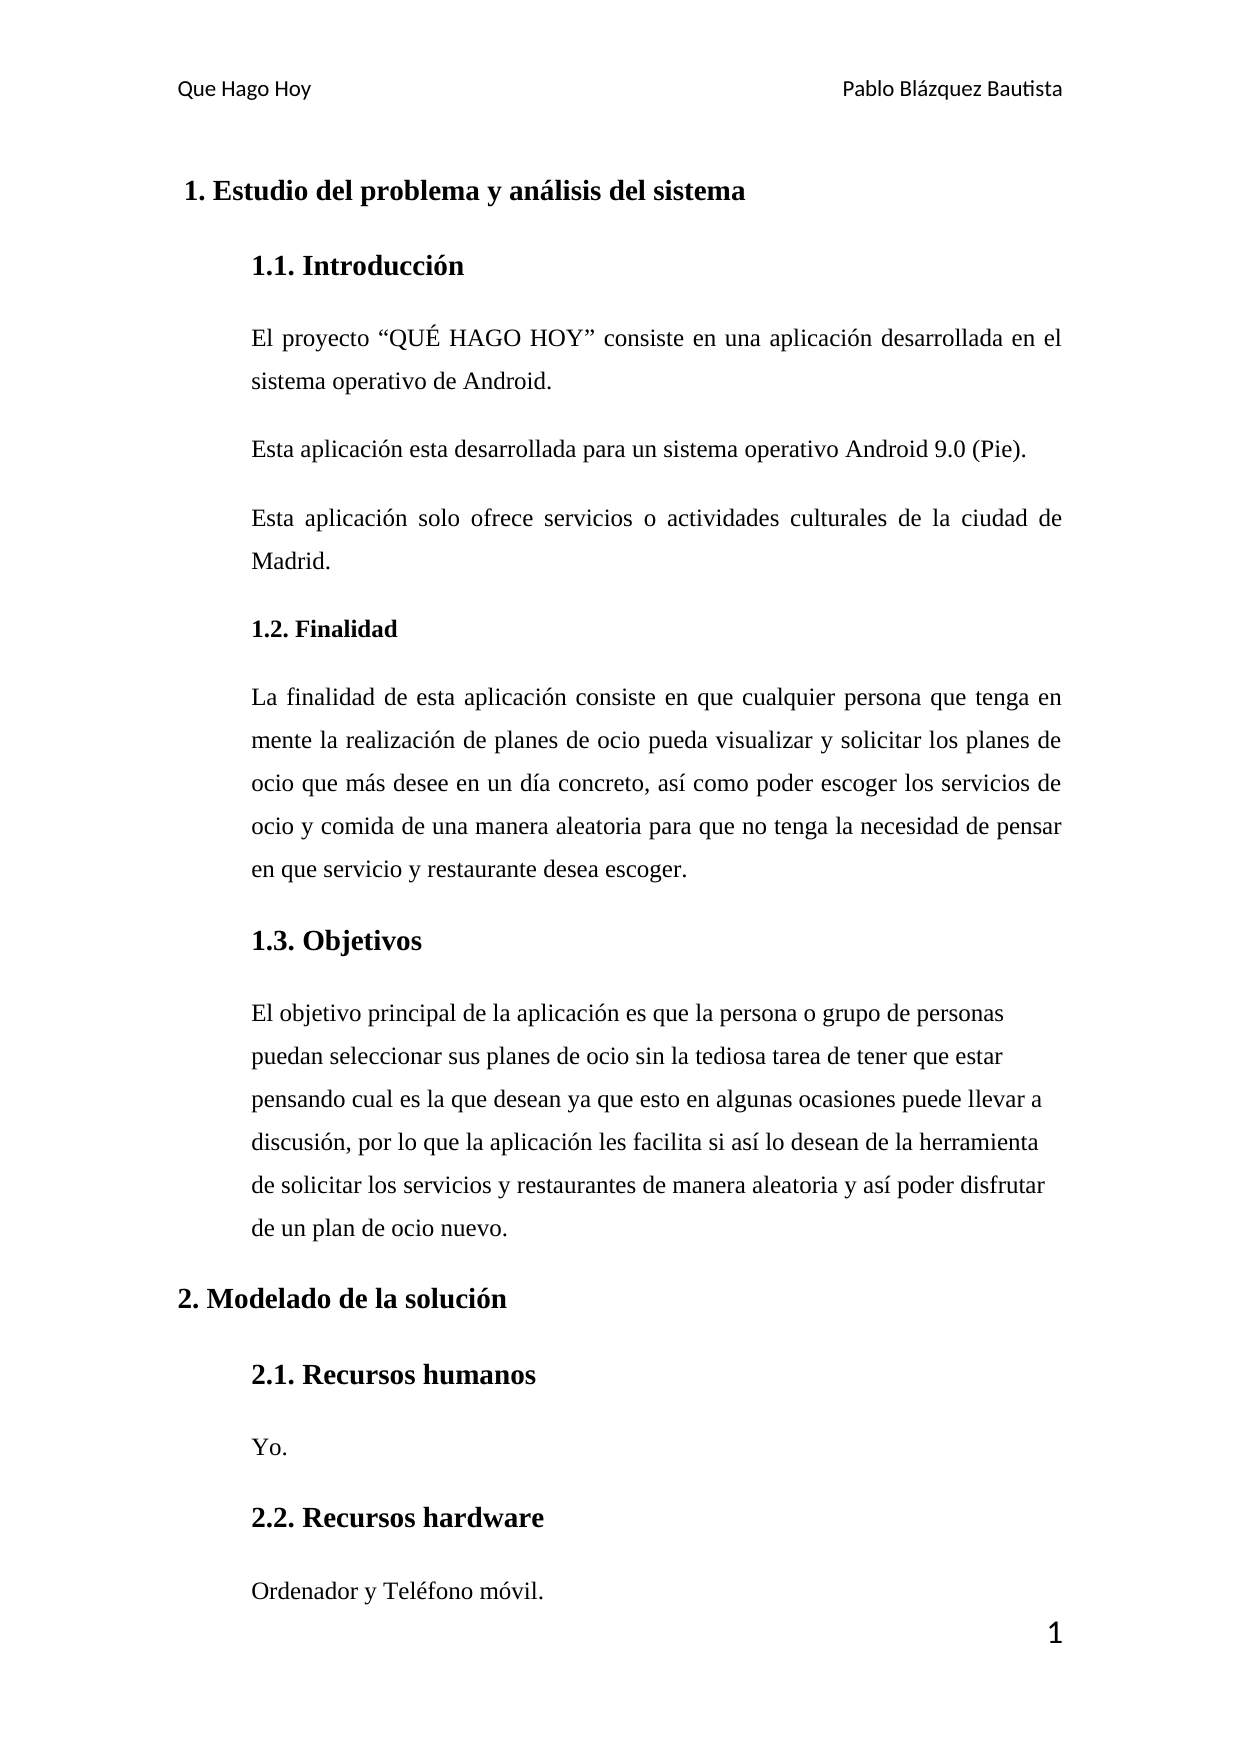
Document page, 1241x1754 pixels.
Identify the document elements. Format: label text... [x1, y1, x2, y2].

text Esta aplicación solo ofrece servicios o actividades culturales de la ciudad de Madrid. [251, 503, 1063, 574]
text 1.3. Objetivos [177, 923, 1063, 956]
text Yo. [177, 1432, 1063, 1461]
text El proyecto “QUÉ HAGO HOY” consiste en una aplicación desarrollada en el sistema operativo de Android. [251, 323, 1063, 395]
text 1. Estudio del problema y análisis del sistema [177, 173, 1063, 206]
text La finalidad de esta aplicación consiste en que cualquier persona que tenga en mente la realización de planes de ocio pueda visualizar y solicitar los planes de ocio que más desee en un día concreto, así como poder escoger los servicios de ocio y comida de una manera aleatoria para que no tenga la necesidad de pensar en que servicio y restaurante desea escoger. [251, 682, 1063, 883]
text Ordenador y Teléfono móvil. [177, 1576, 1063, 1604]
text El objetivo principal de la aplicación es que la persona o grupo de personas puedan seleccionar sus planes de ocio sin la tediosa tarea de tener que estar pensando cual es la que desean ya que esto en algunas ocasiones puede llevar a discusión, por lo que la aplicación les facilita si así lo desean de la herramienta de solicitar los servicios y restaurantes de manera aleatoria y así poder disfrutar de un plan de ocio nuevo. [251, 998, 1063, 1242]
text 1.1. Introducción [177, 248, 1063, 281]
text 2. Modelado de la solución [177, 1282, 1063, 1315]
text 1.2. Finalidad [251, 614, 1063, 643]
text Esta aplicación esta desarrollada para un sistema operativo Android 9.0 (Pie). [251, 434, 1063, 463]
text 2.1. Recursos humanos [177, 1357, 1063, 1391]
text 2.2. Recursos hardware [177, 1500, 1063, 1534]
